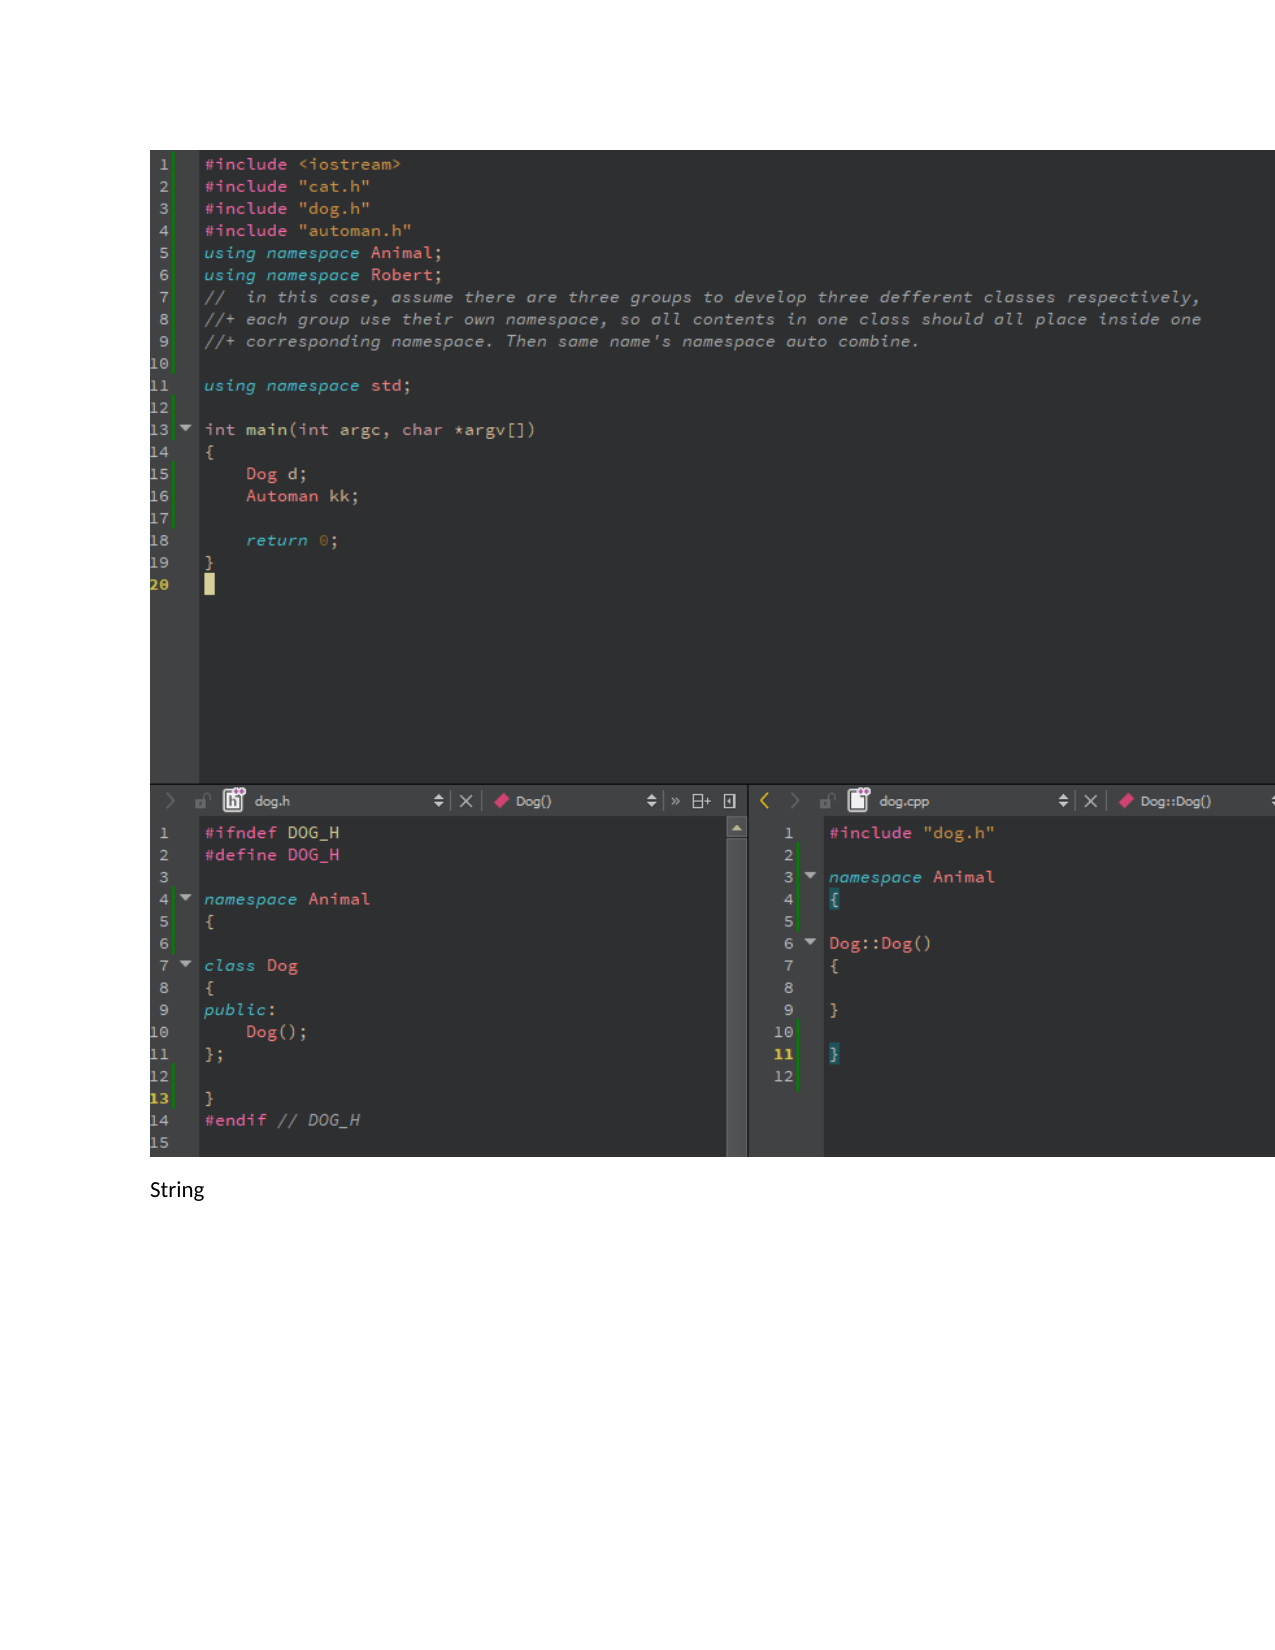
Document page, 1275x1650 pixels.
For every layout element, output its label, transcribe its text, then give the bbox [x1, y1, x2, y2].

text String [150, 1175, 1125, 1203]
picture [150, 150, 1275, 1157]
